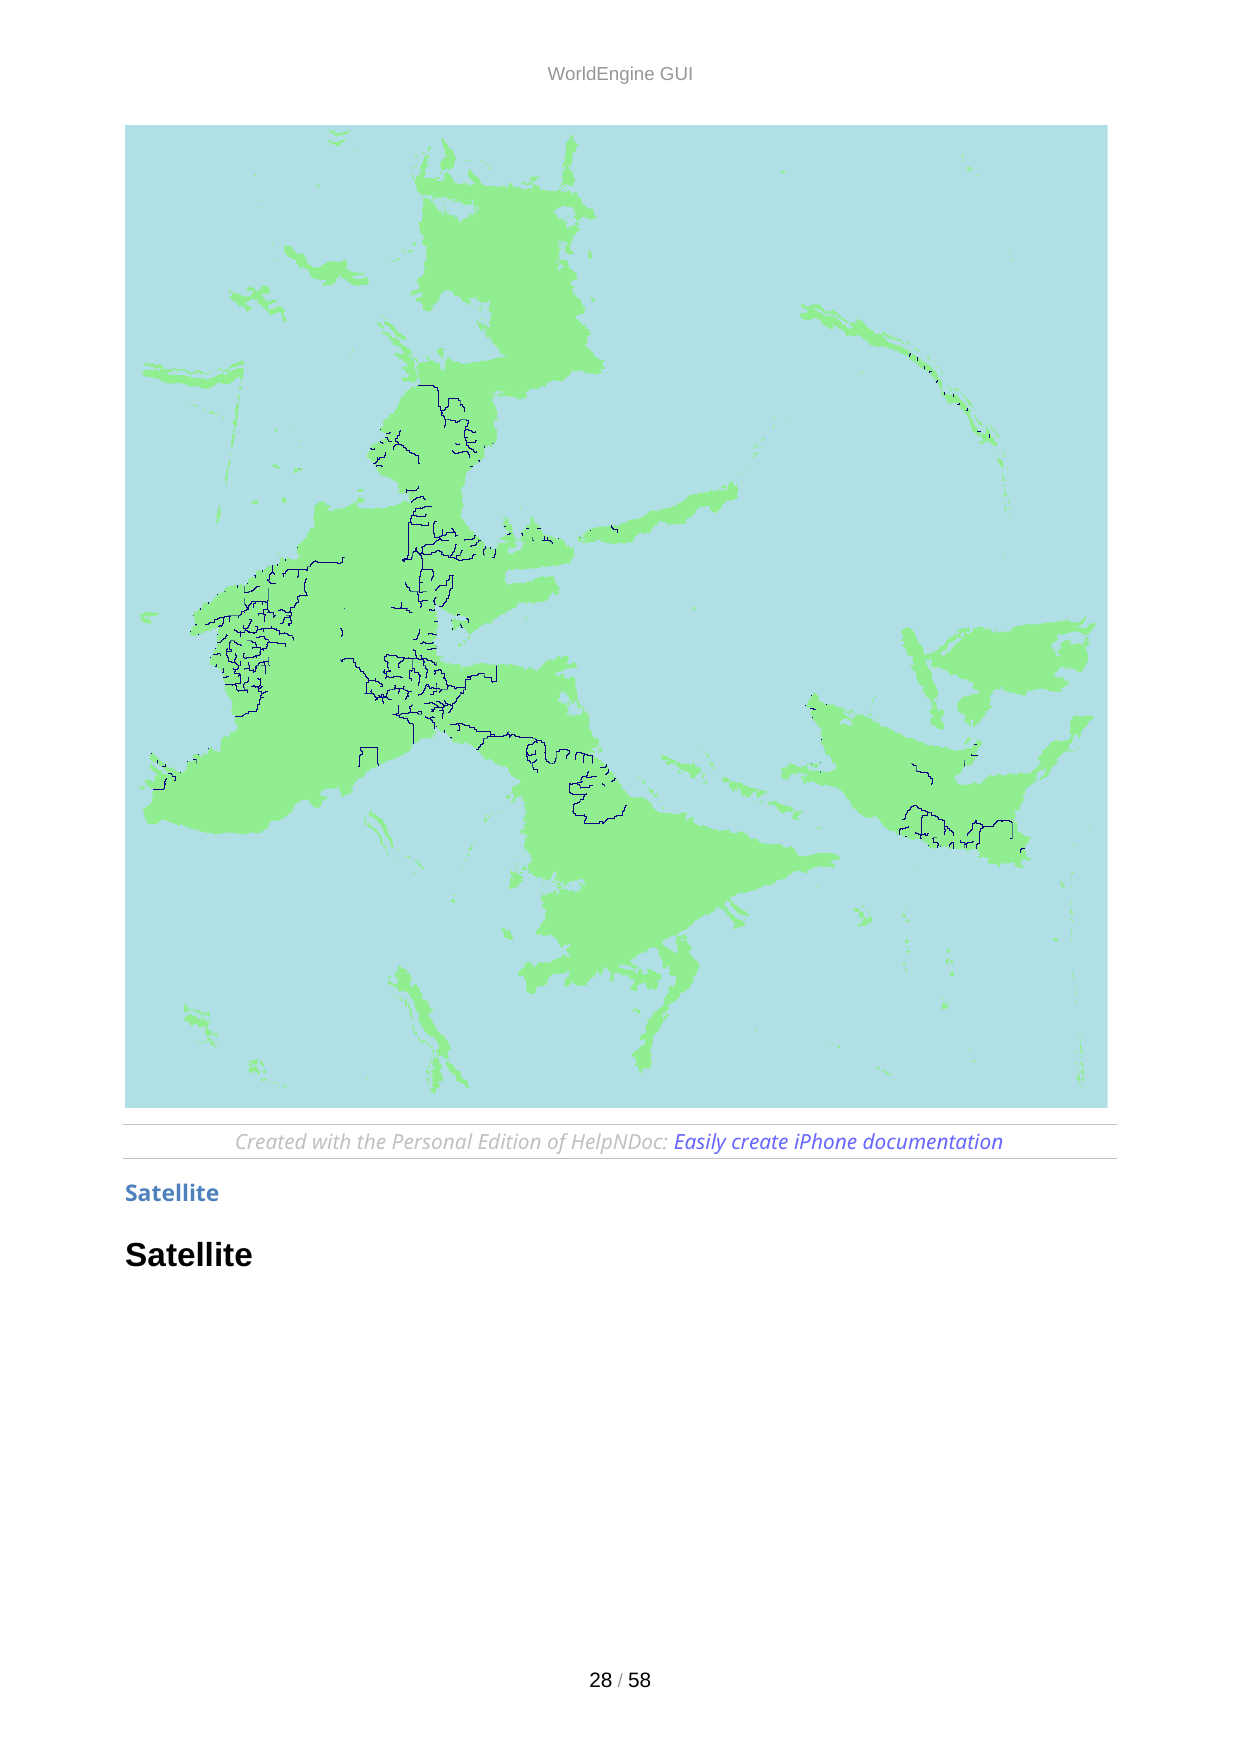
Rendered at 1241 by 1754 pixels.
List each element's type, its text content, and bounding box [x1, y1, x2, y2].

picture [125, 125, 1108, 1108]
subtitle Satellite [125, 1235, 1115, 1274]
text Created with the Personal Edition of HelpNDoc: Easily create iPhone documentation [123, 1125, 1117, 1158]
text Satellite [123, 1175, 1117, 1210]
